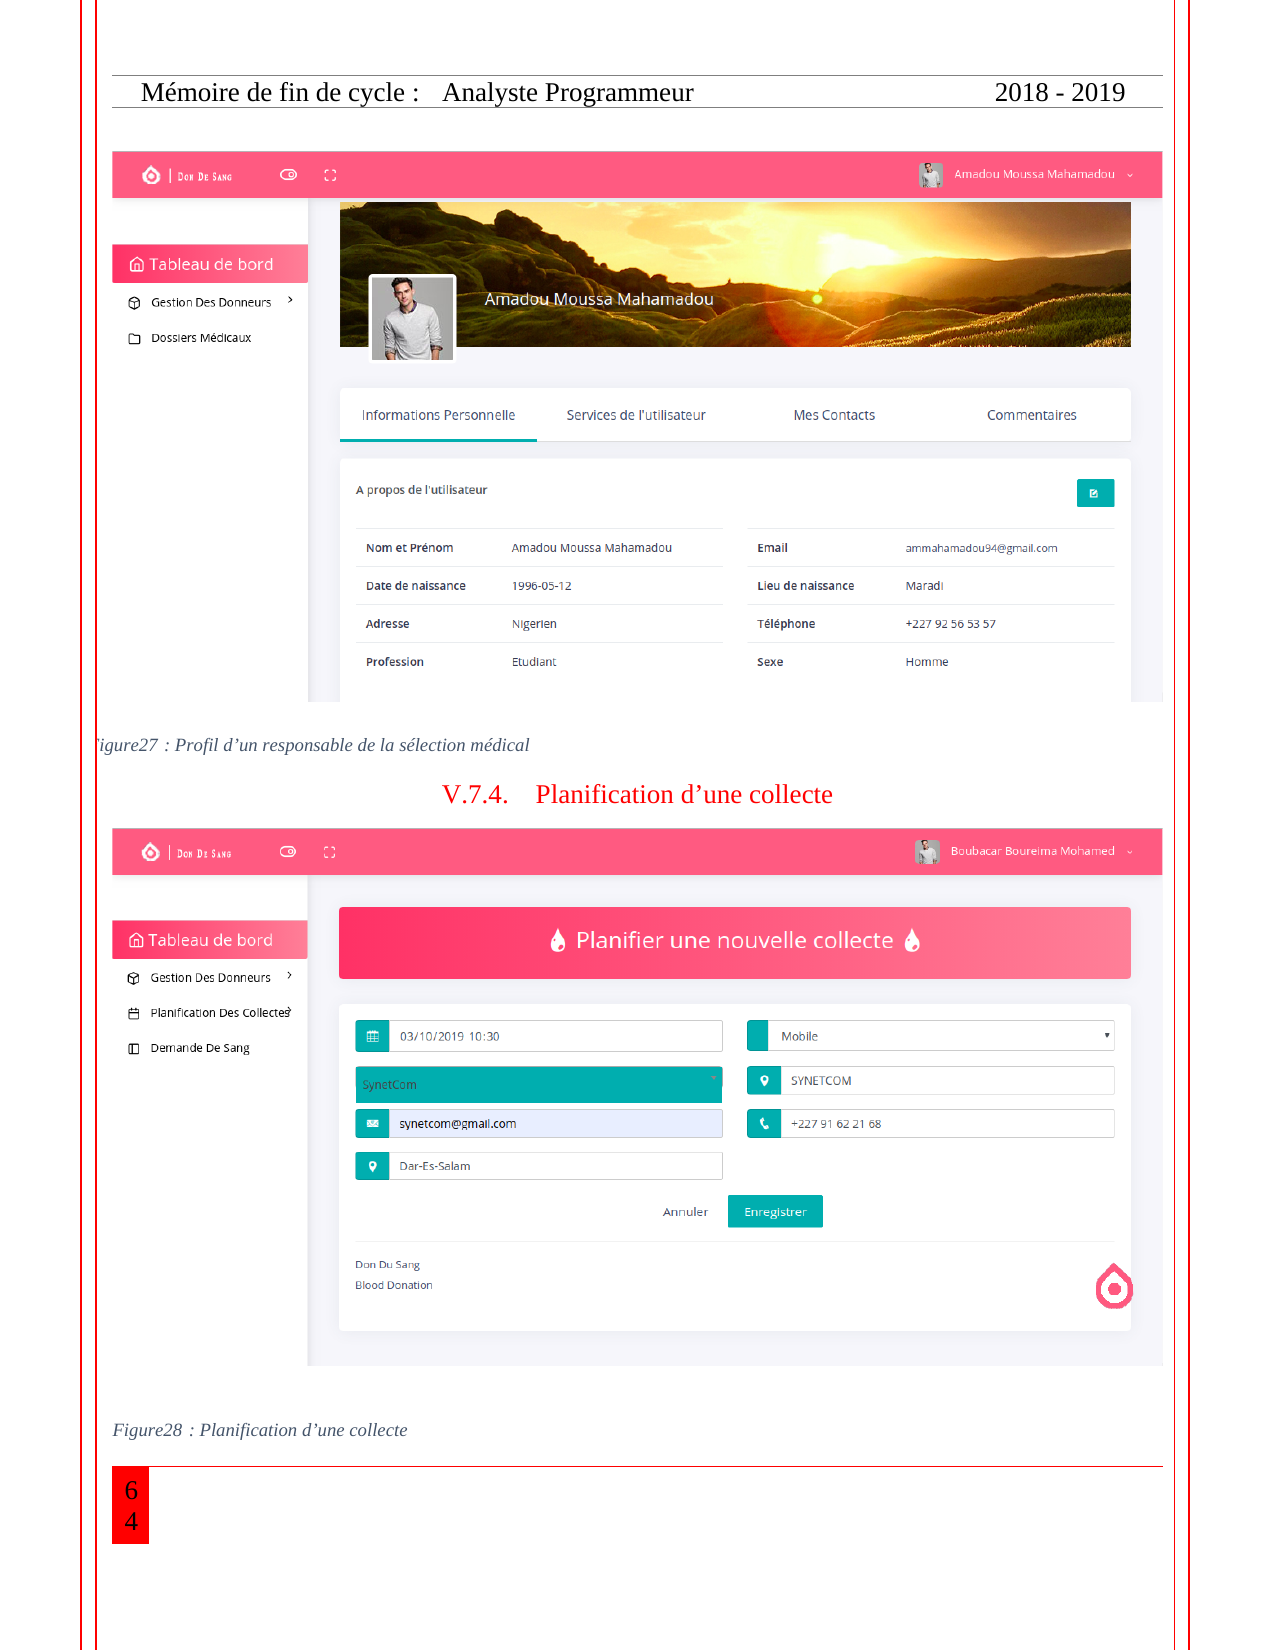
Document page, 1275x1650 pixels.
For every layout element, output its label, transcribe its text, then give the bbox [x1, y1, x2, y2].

text V.7.4. Planification d’une collecte [112, 720, 1163, 809]
picture [112, 150, 1163, 702]
picture [112, 828, 1163, 1366]
